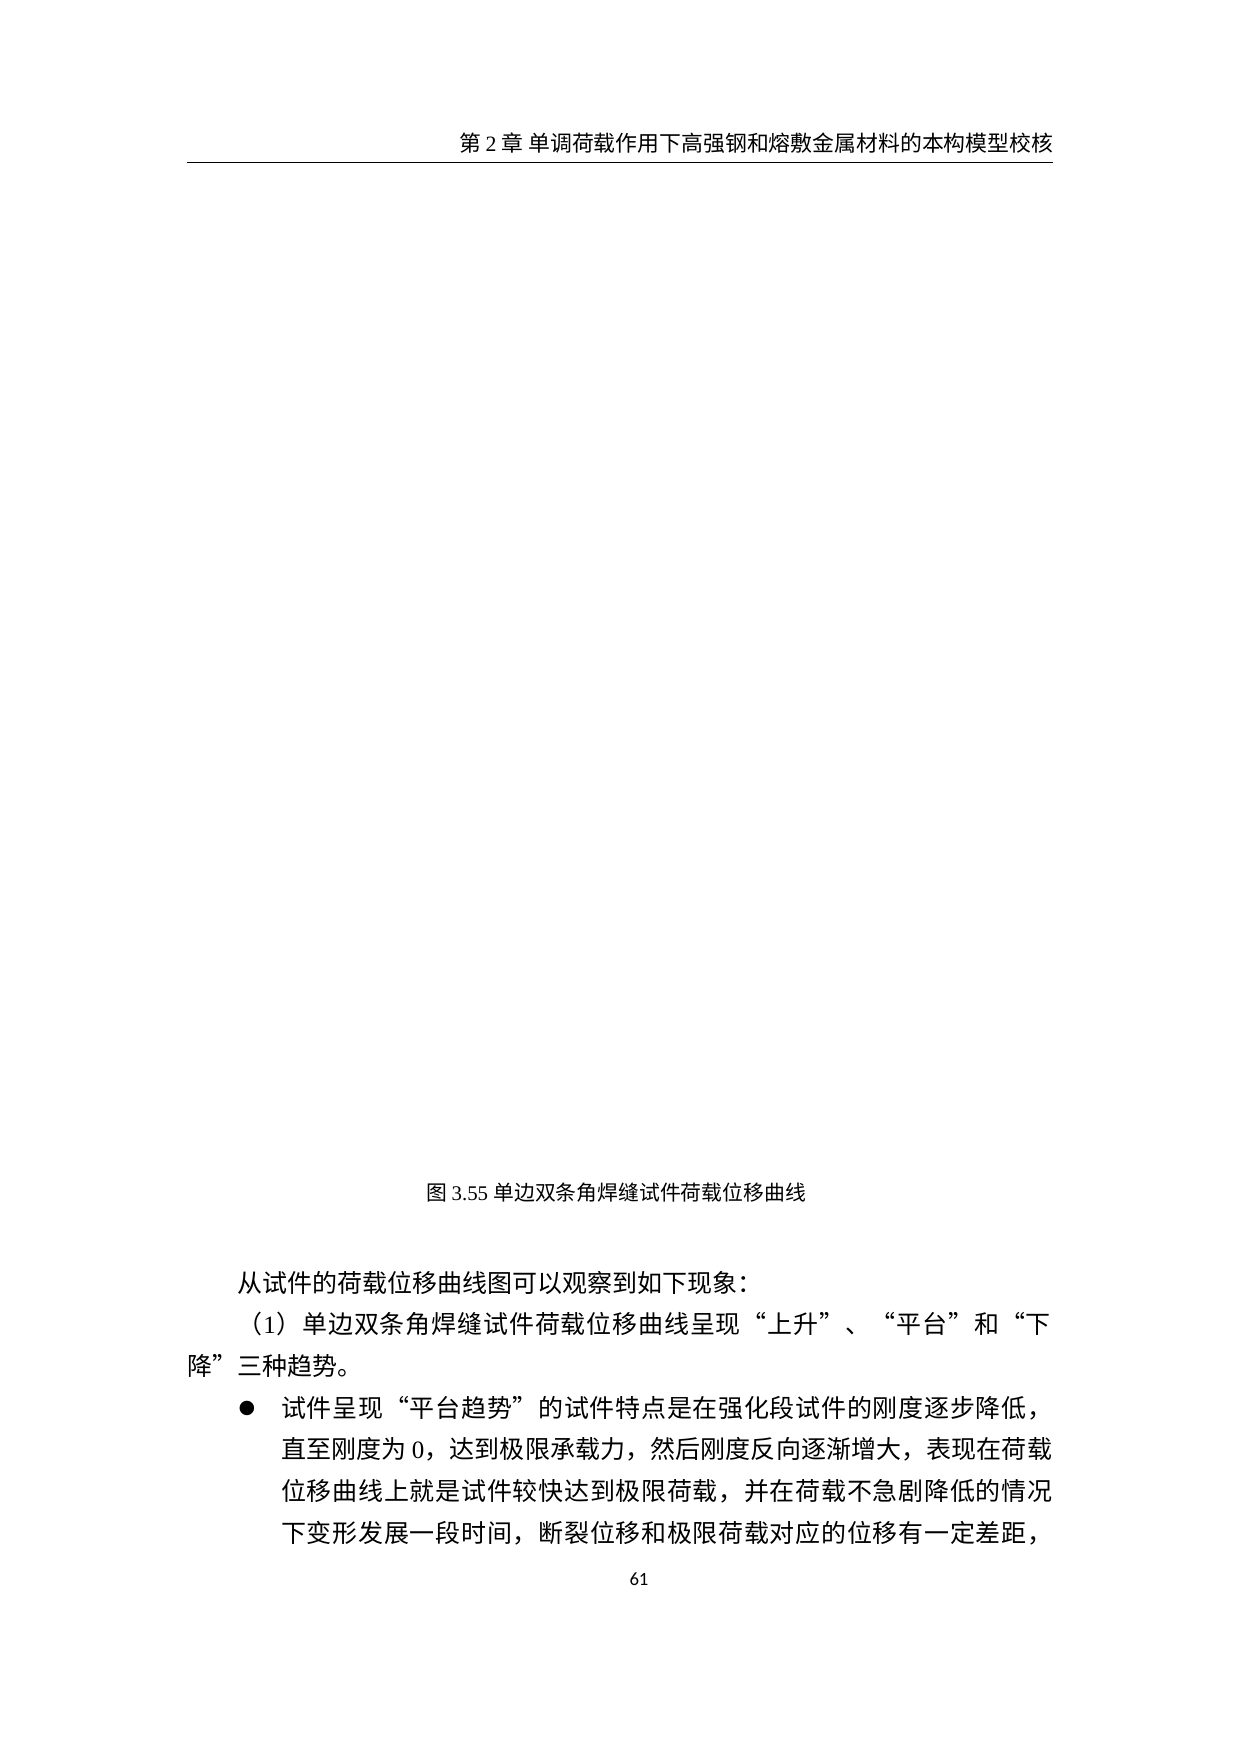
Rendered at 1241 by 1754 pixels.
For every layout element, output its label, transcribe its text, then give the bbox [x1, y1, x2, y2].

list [237, 1384, 1053, 1550]
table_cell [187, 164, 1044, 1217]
text （1）单边双条角焊缝试件荷载位移曲线呈现“上升”、“平台”和“下降”三种趋势。 [187, 1300, 1053, 1384]
text 从试件的荷载位移曲线图可以观察到如下现象： [187, 1259, 1053, 1300]
